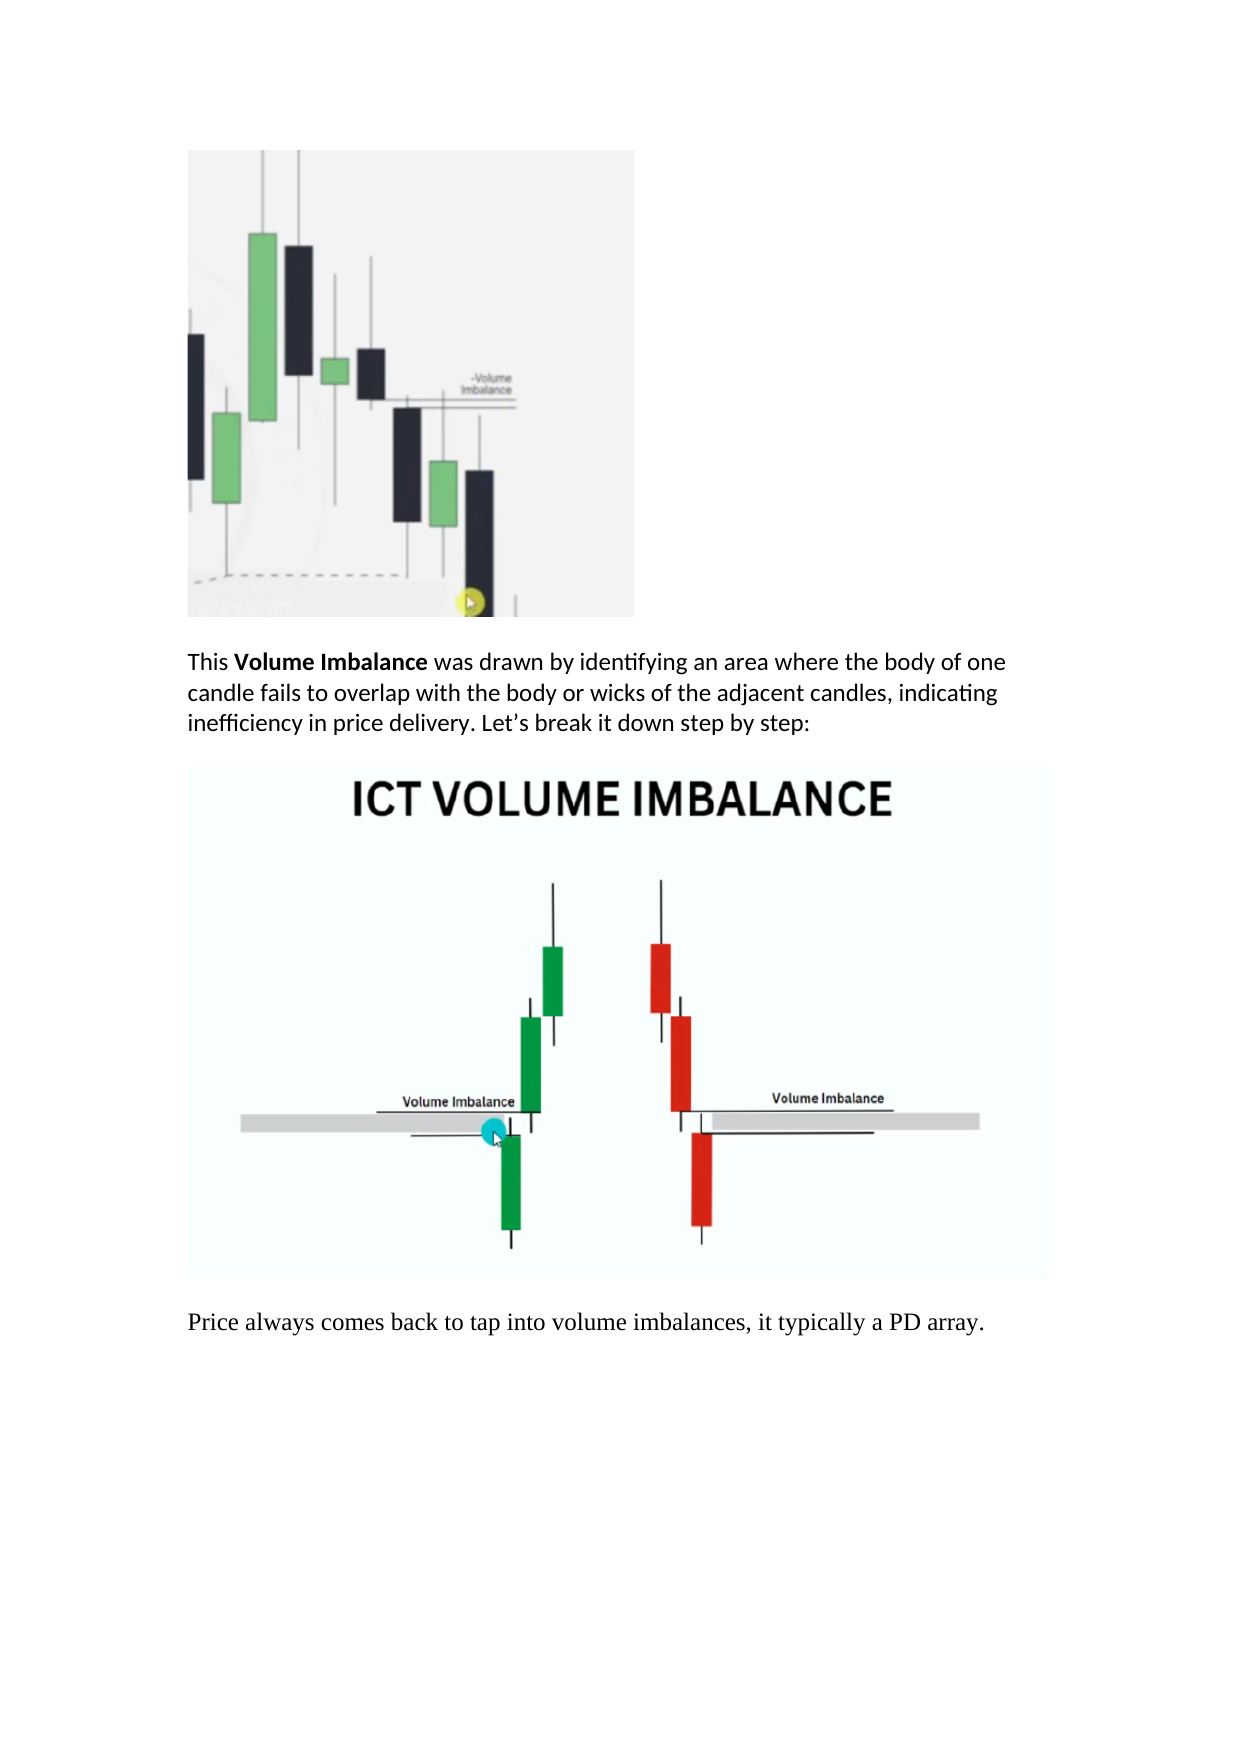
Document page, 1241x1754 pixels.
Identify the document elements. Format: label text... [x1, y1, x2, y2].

picture [187, 150, 635, 617]
picture [187, 767, 1053, 1278]
text This Volume Imbalance was drawn by identifying an area where the body of one candle fails to overlap with the body or wicks of the adjacent candles, indicating inefficiency in price delivery. Let’s break it down step by step: [187, 646, 1053, 738]
text Price always comes back to tap into volume imbalances, it typically a PD array. [187, 1307, 1053, 1336]
